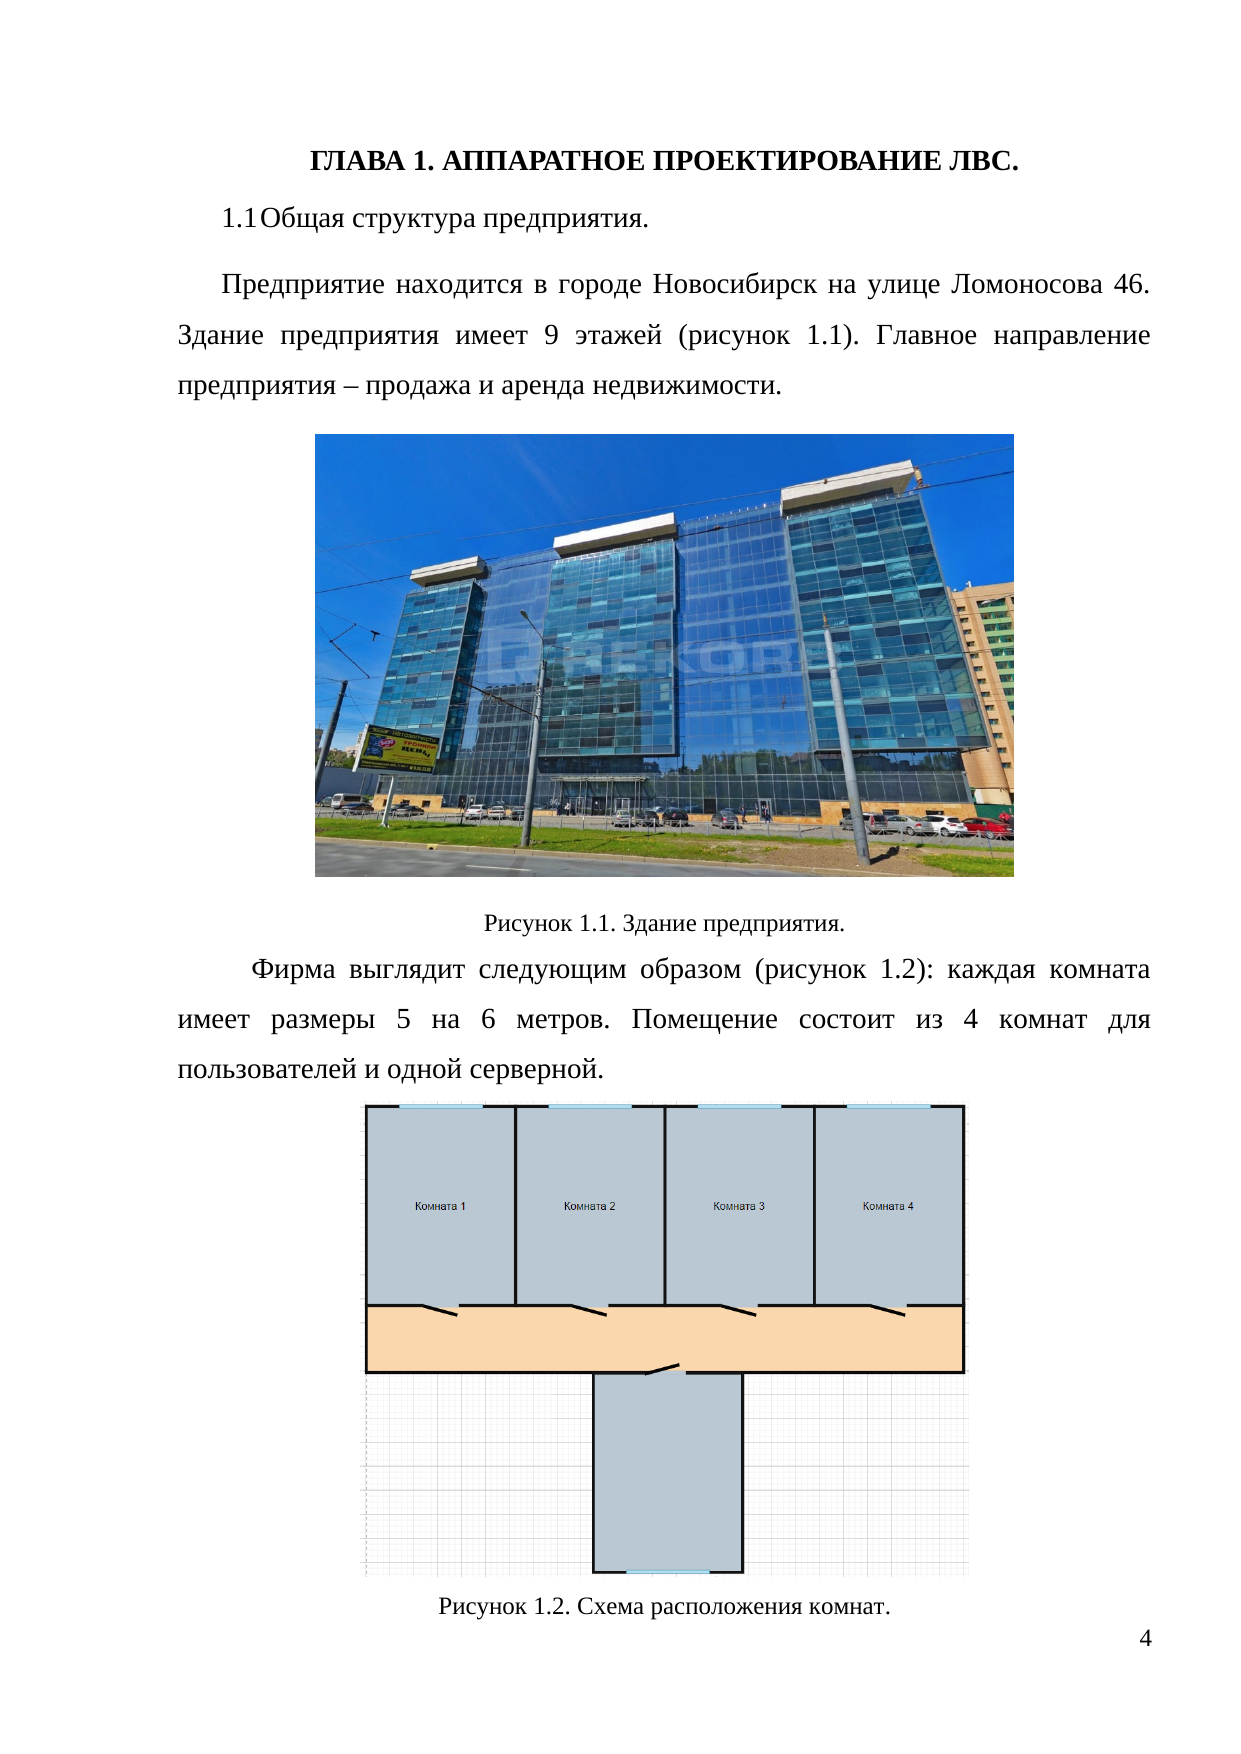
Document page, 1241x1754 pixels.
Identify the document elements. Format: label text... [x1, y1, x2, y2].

picture [315, 434, 1014, 877]
picture [360, 1101, 969, 1577]
subtitle ГЛАВА 1. АППАРАТНОЕ ПРОЕКТИРОВАНИЕ ЛВС. [177, 143, 1152, 177]
text Рисунок 1.1. Здание предприятия. [177, 908, 1152, 937]
text Фирма выглядит следующим образом (рисунок 1.2): каждая комната имеет размеры 5 на 6 метров. Помещение состоит из 4 комнат для пользователей и одной серверной. [177, 951, 1152, 1085]
list Общая структура предприятия. [221, 200, 1152, 233]
text Предприятие находится в городе Новосибирск на улице Ломоносова 46. Здание предприятия имеет 9 этажей (рисунок 1.1). Главное направление предприятия – продажа и аренда недвижимости. [177, 267, 1152, 401]
text Рисунок 1.2. Схема расположения комнат. [177, 1591, 1152, 1620]
